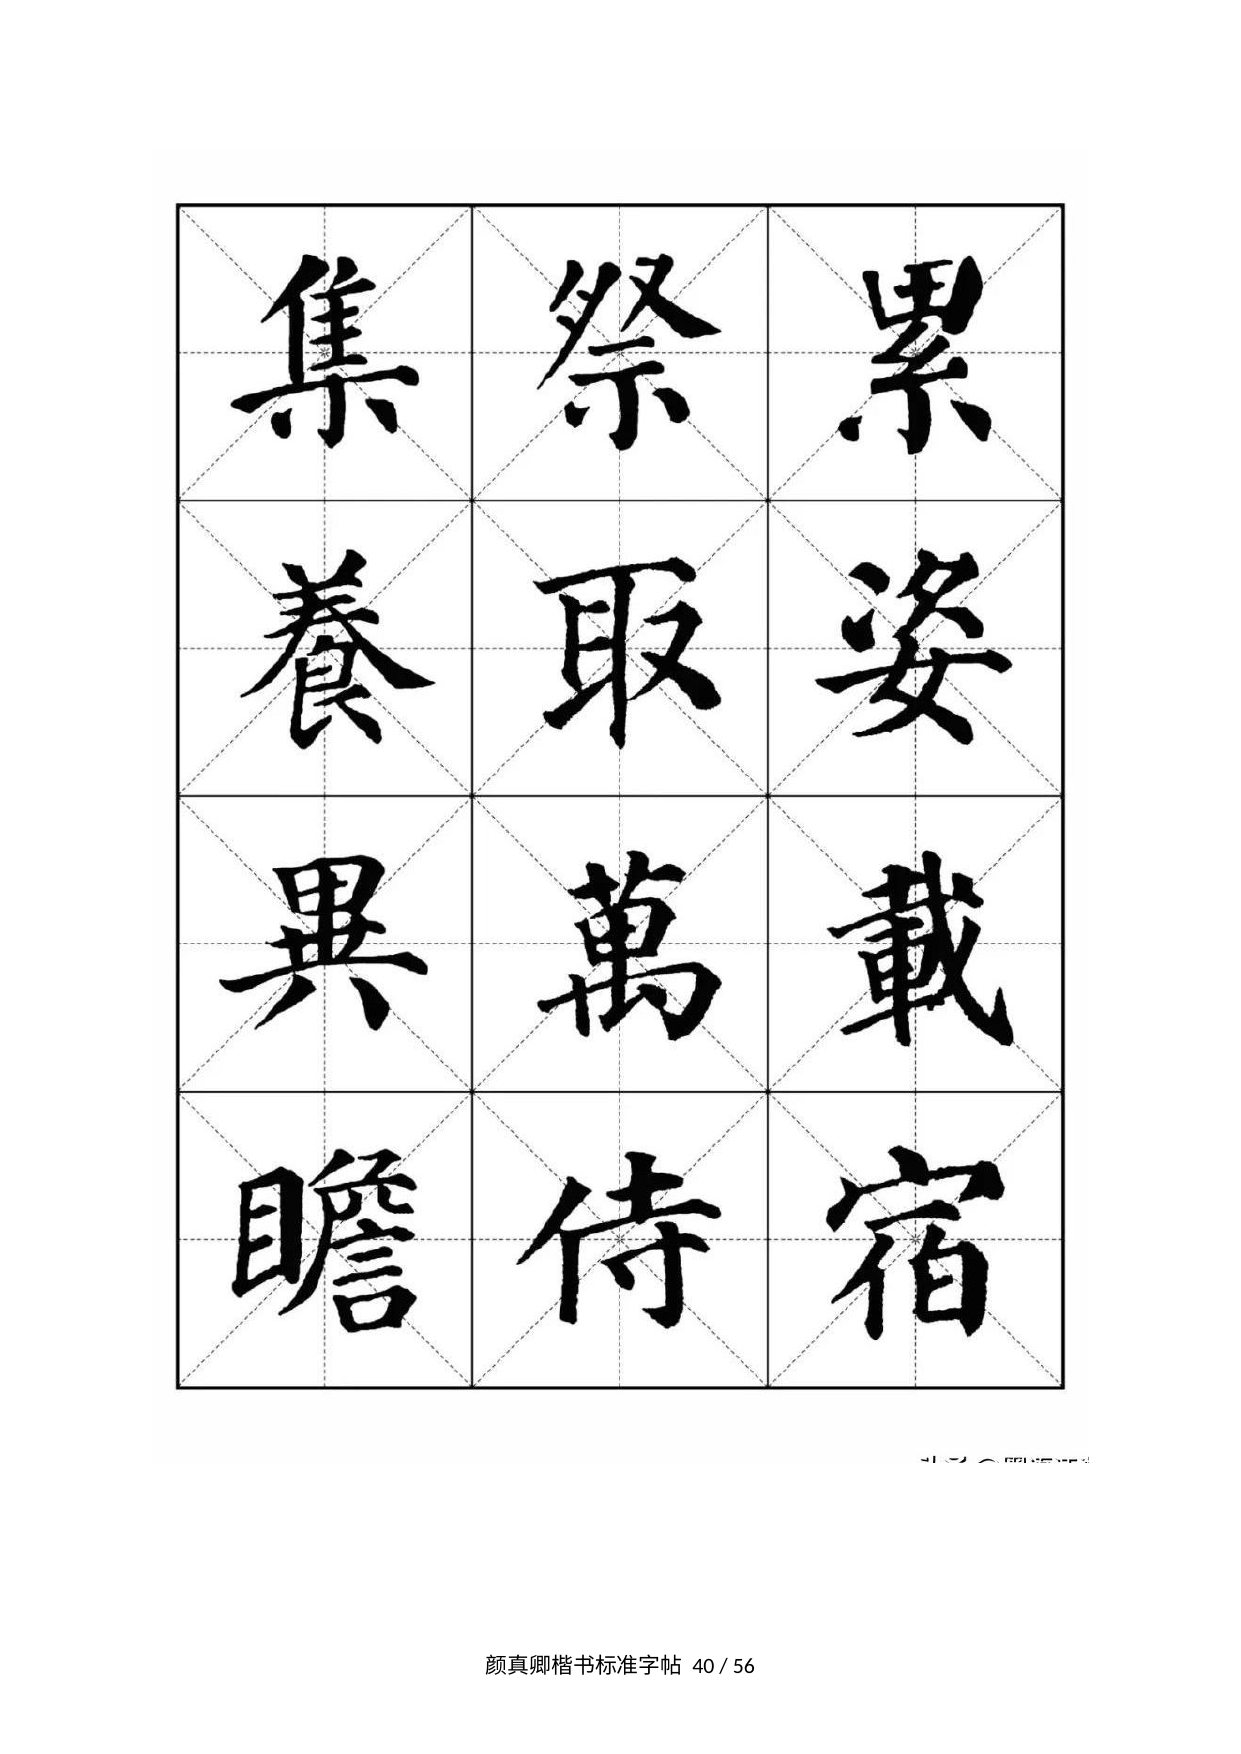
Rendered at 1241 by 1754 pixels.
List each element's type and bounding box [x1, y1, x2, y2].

picture [151, 150, 1089, 1463]
